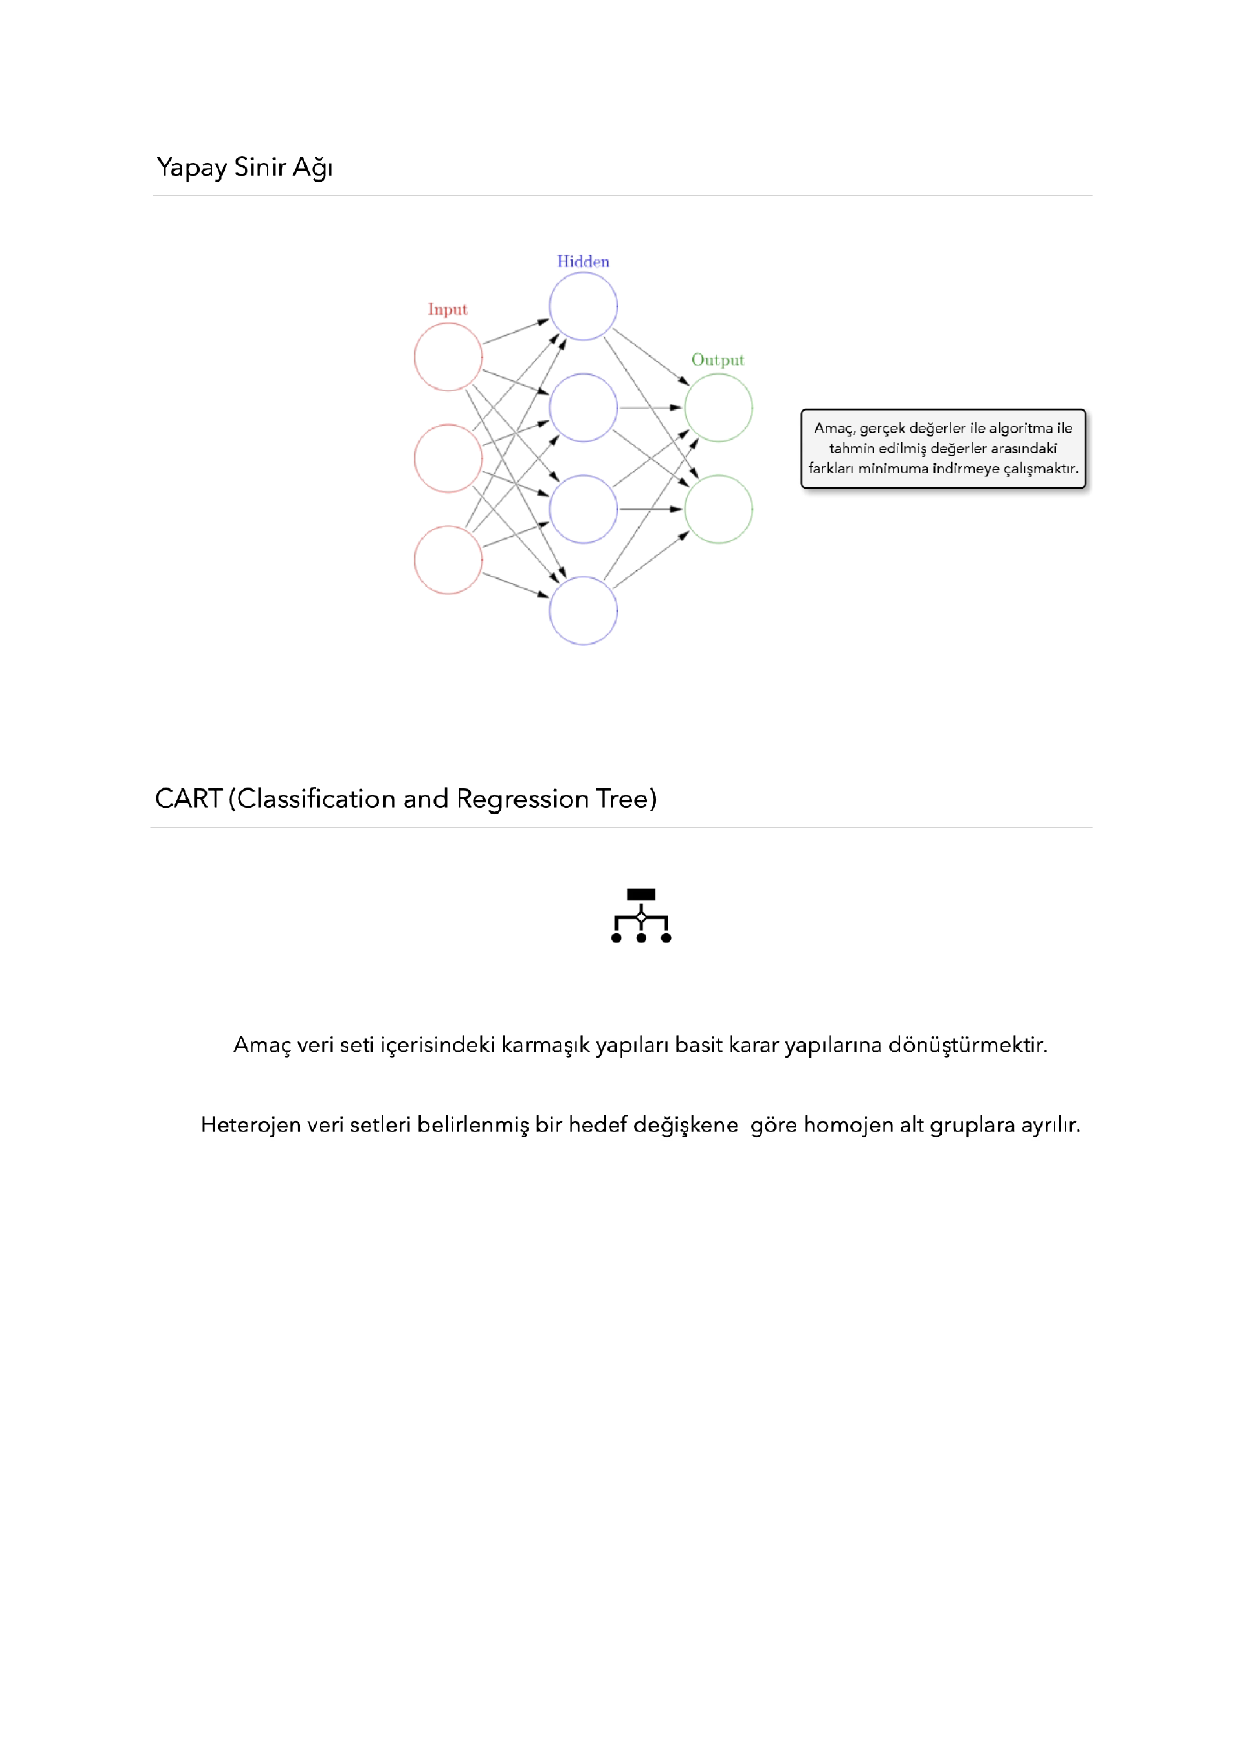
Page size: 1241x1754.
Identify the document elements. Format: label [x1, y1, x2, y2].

picture [147, 147, 1093, 648]
picture [147, 776, 1093, 1155]
